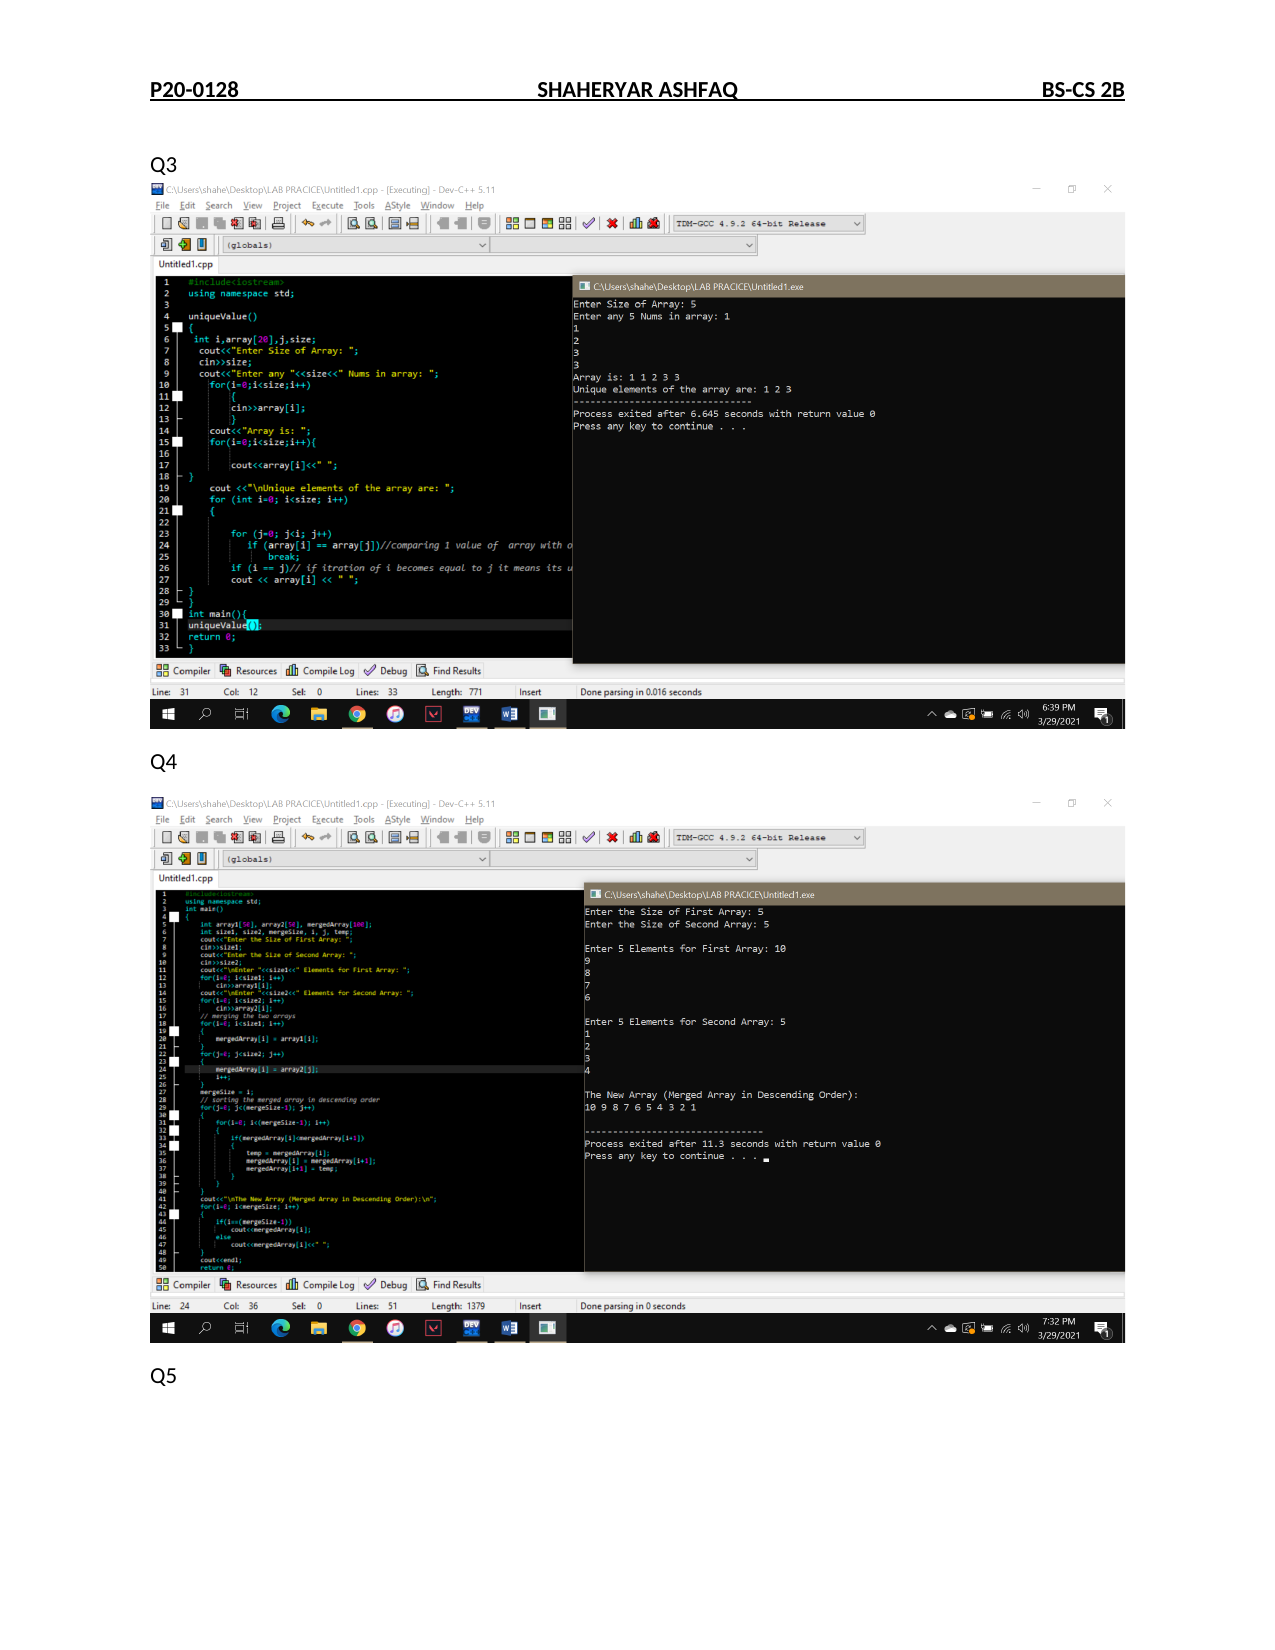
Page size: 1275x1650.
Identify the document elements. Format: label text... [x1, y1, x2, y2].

text Q3 [150, 150, 1125, 180]
text Q5 [150, 1362, 1125, 1390]
picture [150, 180, 1125, 729]
text Q4 [150, 747, 1125, 776]
picture [150, 794, 1125, 1343]
